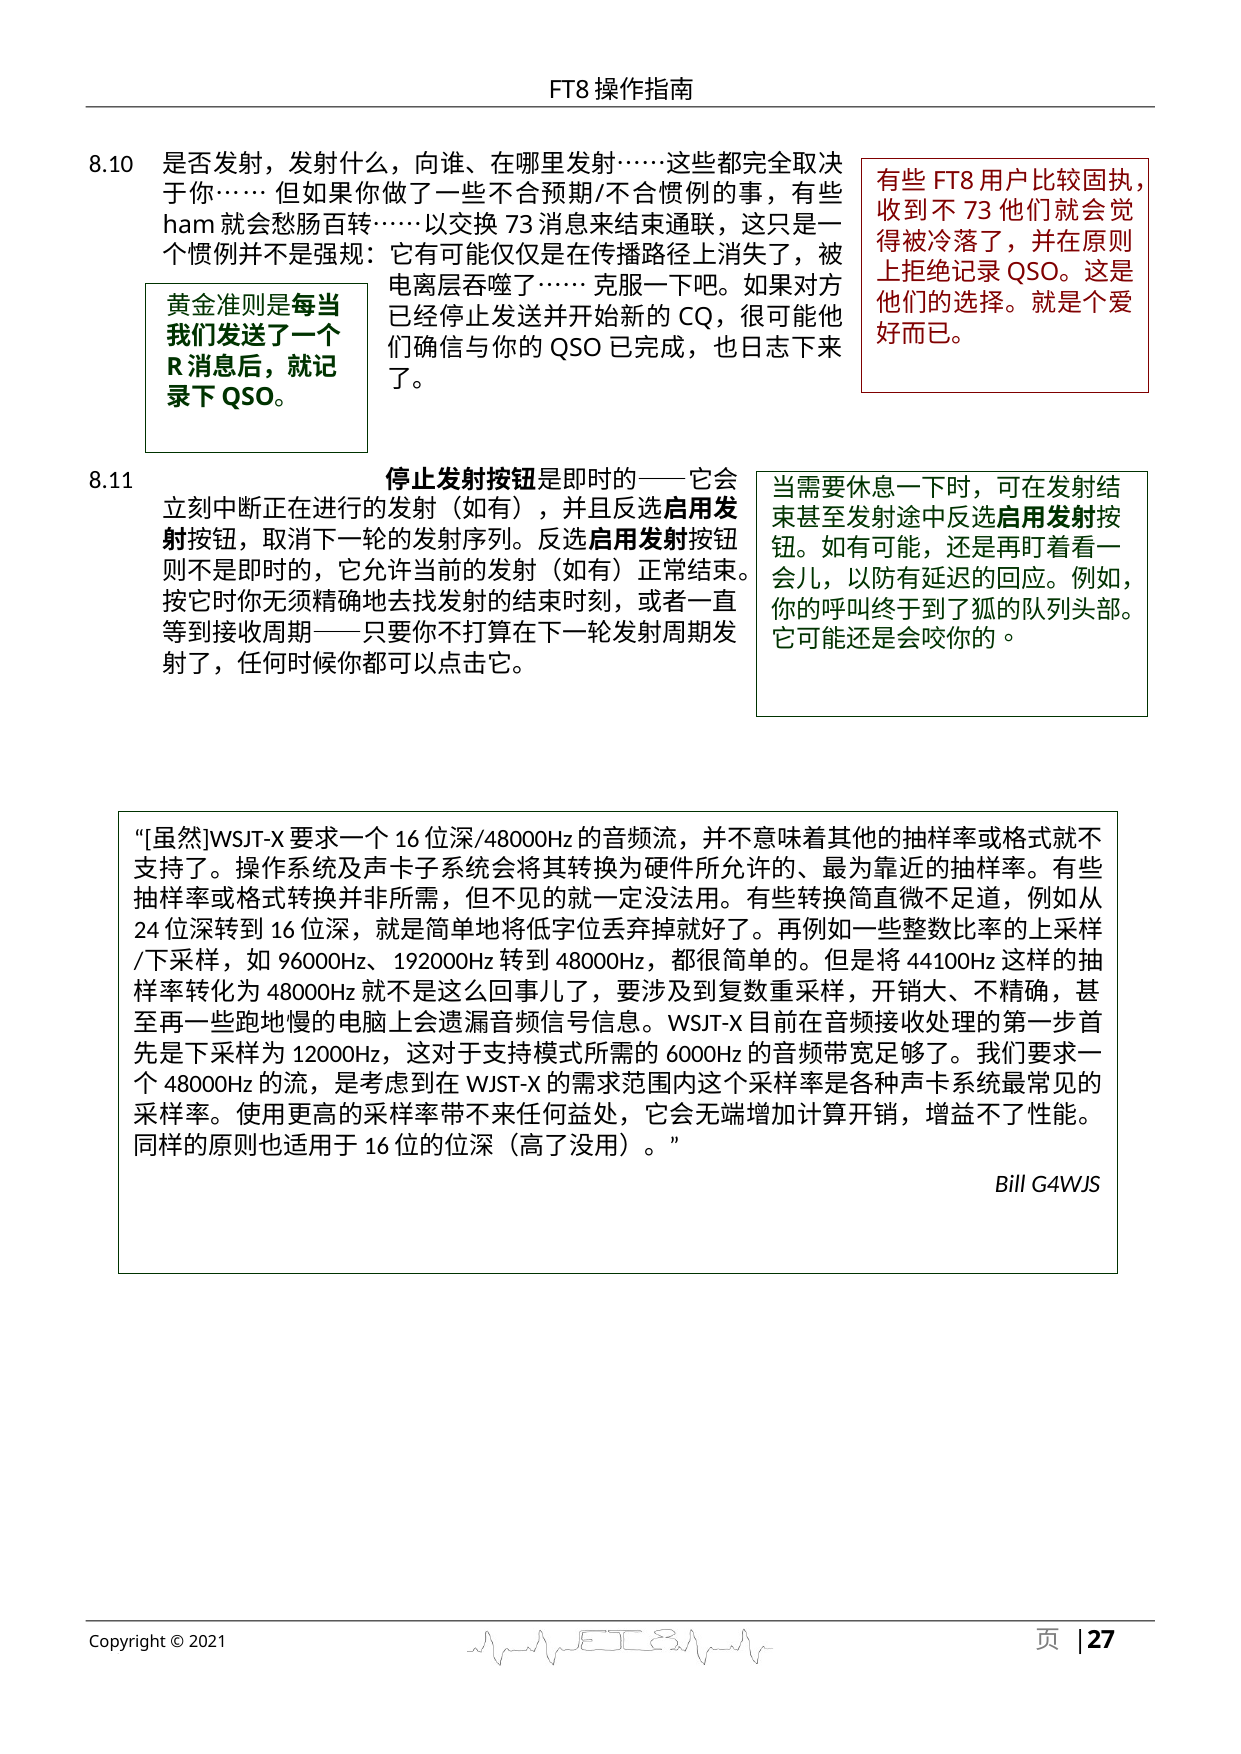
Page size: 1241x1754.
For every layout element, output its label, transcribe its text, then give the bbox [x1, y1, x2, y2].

list 是否发射，发射什么，向谁、在哪里发射……这些都完全取决于你…… 但如果你做了一些不合预期/不合惯例的事，有些ham就会愁肠百转……以交换73消息来结束通联，这只是一个惯例并不是强规：它有可能仅仅是在传播路径上消失了，被电离层吞噬了…… 克服一下吧。如果对方已经停止发送并开始新的CQ，很可能他们确信与你的QSO已完成，也日志下来了。 [89, 148, 843, 394]
list 停止发射按钮是即时的——它会立刻中断正在进行的发射（如有），并且反选启用发射按钮，取消下一轮的发射序列。反选启用发射按钮则不是即时的，它允许当前的发射（如有）正常结束。按它时你无须精确地去找发射的结束时刻，或者一直等到接收周期——只要你不打算在下一轮发射周期发射了，任何时候你都可以点击它。 [89, 464, 738, 679]
picture [467, 1628, 774, 1666]
